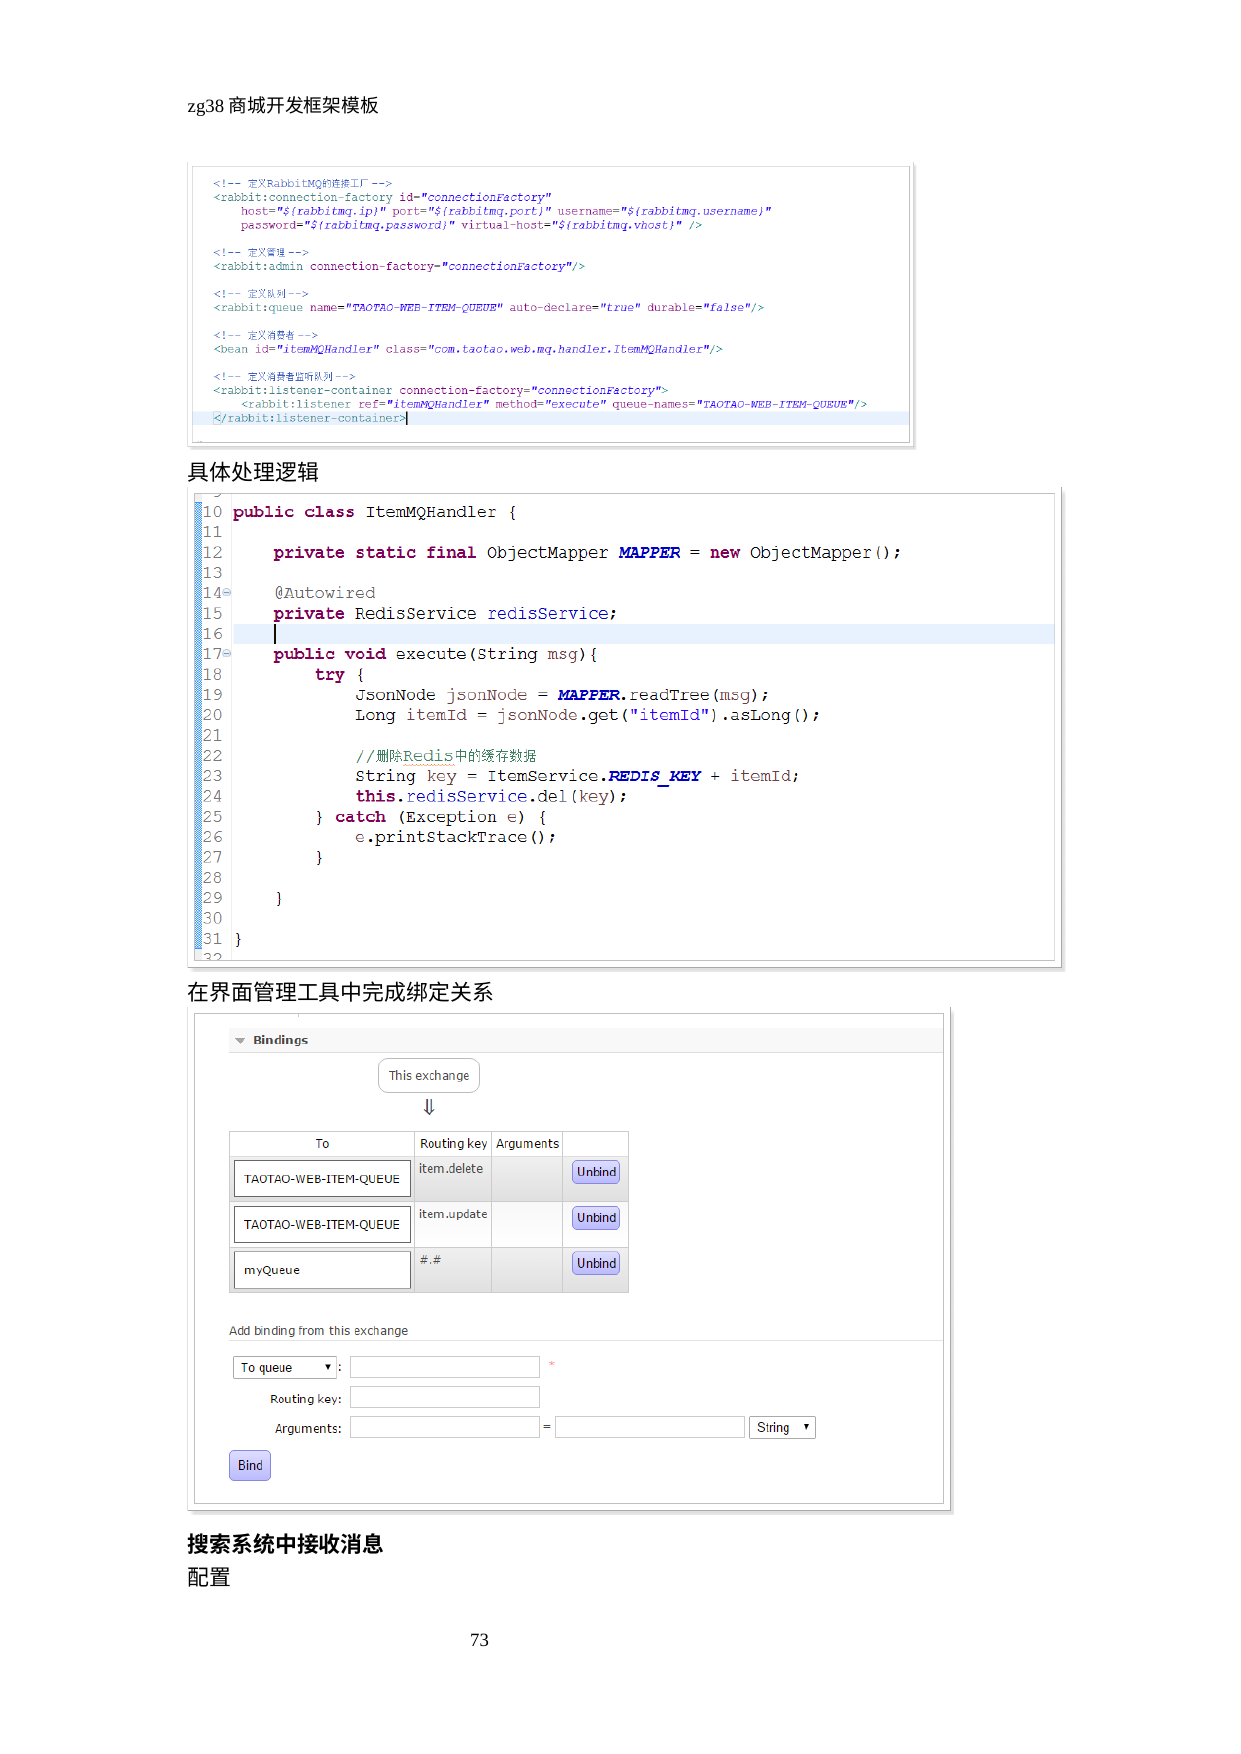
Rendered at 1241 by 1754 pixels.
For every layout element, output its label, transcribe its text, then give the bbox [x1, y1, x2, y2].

text 具体处理逻辑 [187, 454, 1053, 487]
picture [187, 487, 1066, 972]
text 在界面管理工具中完成绑定关系 [187, 974, 1053, 1007]
picture [187, 1007, 955, 1515]
picture [187, 162, 917, 450]
text 配置 [187, 1559, 1053, 1592]
text 搜索系统中接收消息 [187, 1527, 1053, 1559]
